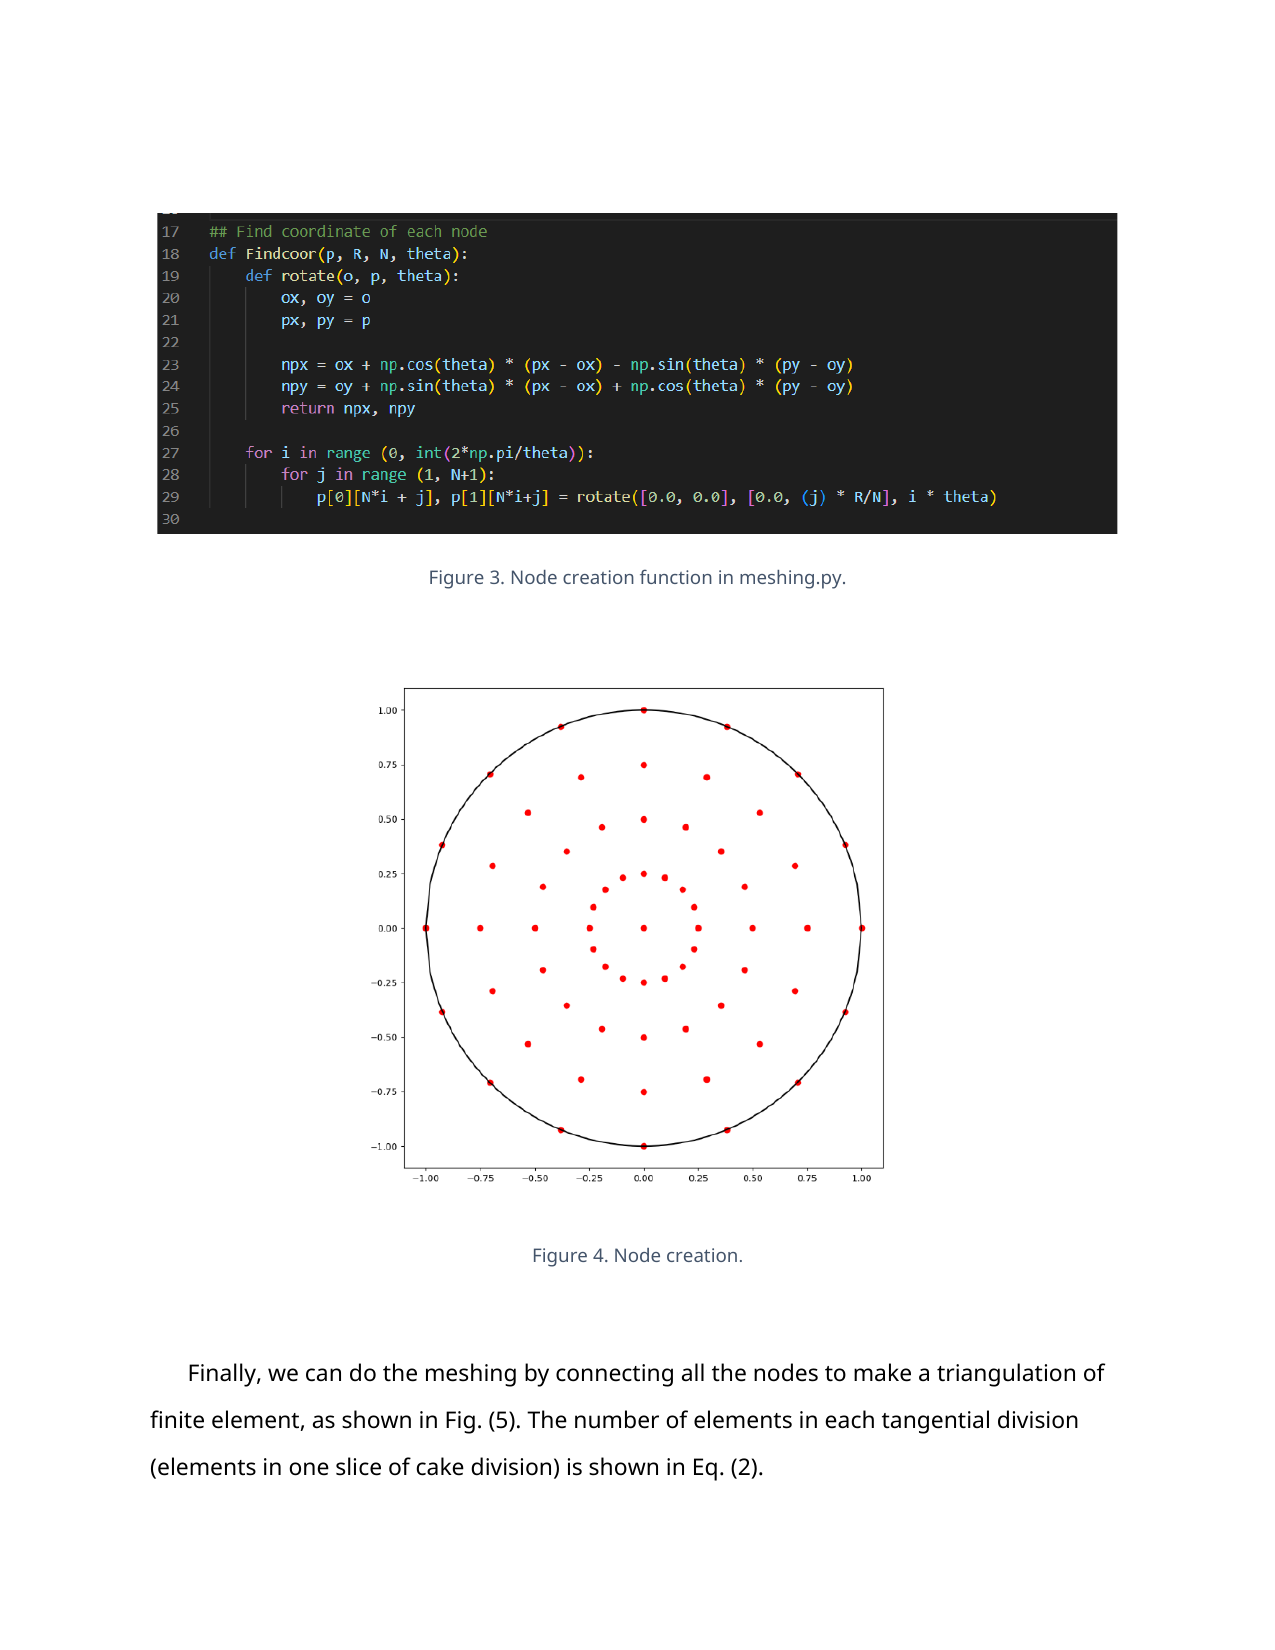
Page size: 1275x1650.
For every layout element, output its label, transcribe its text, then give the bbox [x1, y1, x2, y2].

picture [352, 664, 923, 1213]
picture [157, 213, 1118, 534]
text Figure 3. Node creation function in meshing.py. [150, 564, 1125, 589]
text Finally, we can do the meshing by connecting all the nodes to make a triangulation of finite element, as shown in Fig. (5). The number of elements in each tangential division (elements in one slice of cake division) is shown in Eq. (2). [150, 1357, 1125, 1482]
text Figure 4. Node creation. [150, 1243, 1125, 1268]
